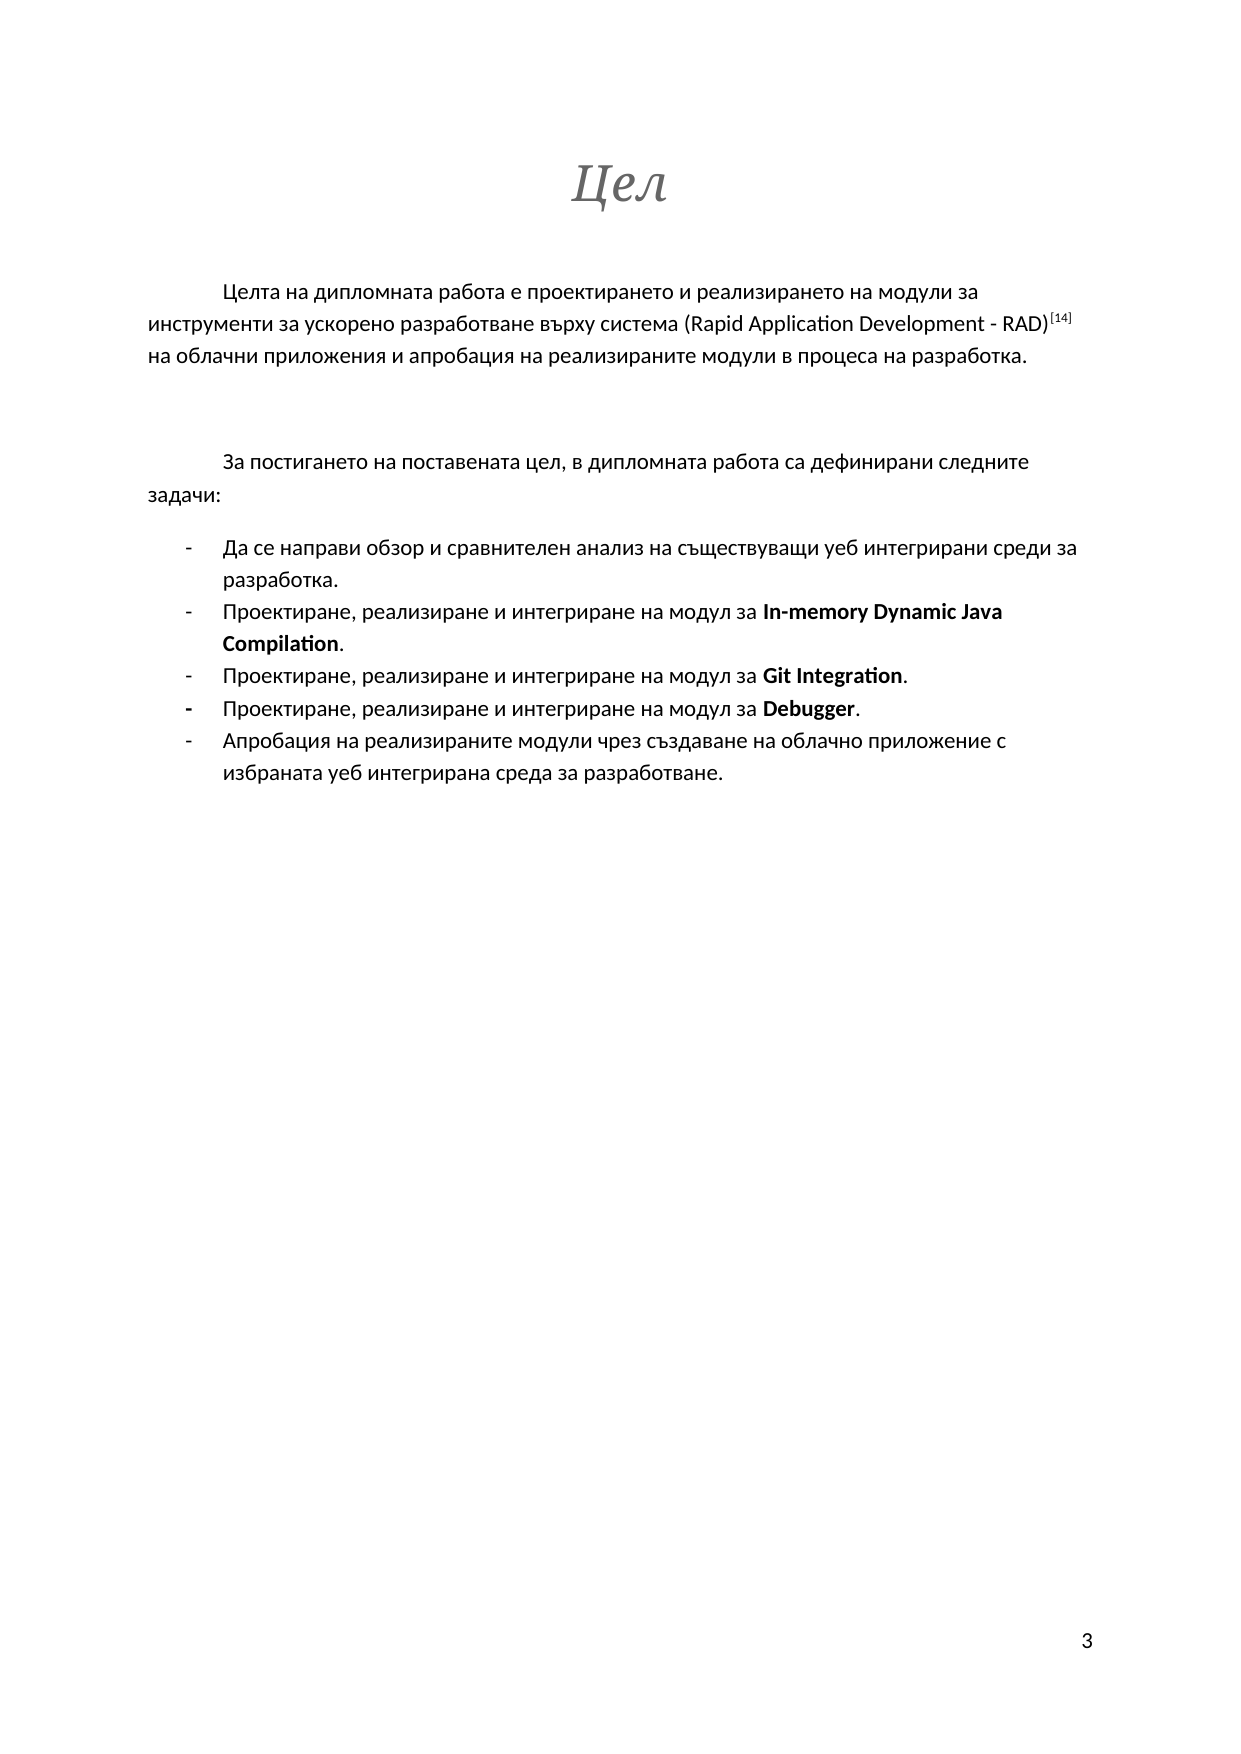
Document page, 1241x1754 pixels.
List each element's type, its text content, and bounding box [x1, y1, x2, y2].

text Целта на дипломната работа е проектирането и реализирането на модули за инструменти за ускорено разработване върху система (Rapid Application Development - RAD)[14] на облачни приложения и апробация на реализираните модули в процеса на разработка. [148, 277, 1093, 369]
list Проектиране, реализиране и интегриране на модул за Debugger. [185, 694, 1093, 722]
text За постигането на поставената цел, в дипломната работа са дефинирани следните задачи: [148, 447, 1093, 508]
list Апробация на реализираните модули чрез създаване на облачно приложение с избраната уеб интегрирана среда за разработване. [185, 726, 1093, 786]
list Да се направи обзор и сравнителен анализ на съществуващи уеб интегрирани среди за разработка. [185, 533, 1093, 593]
list Проектиране, реализиране и интегриране на модул за In-memory Dynamic Java Compilation. [185, 597, 1093, 657]
subtitle Цел [148, 148, 1093, 216]
list Проектиране, реализиране и интегриране на модул за Git Integration. [185, 661, 1093, 689]
